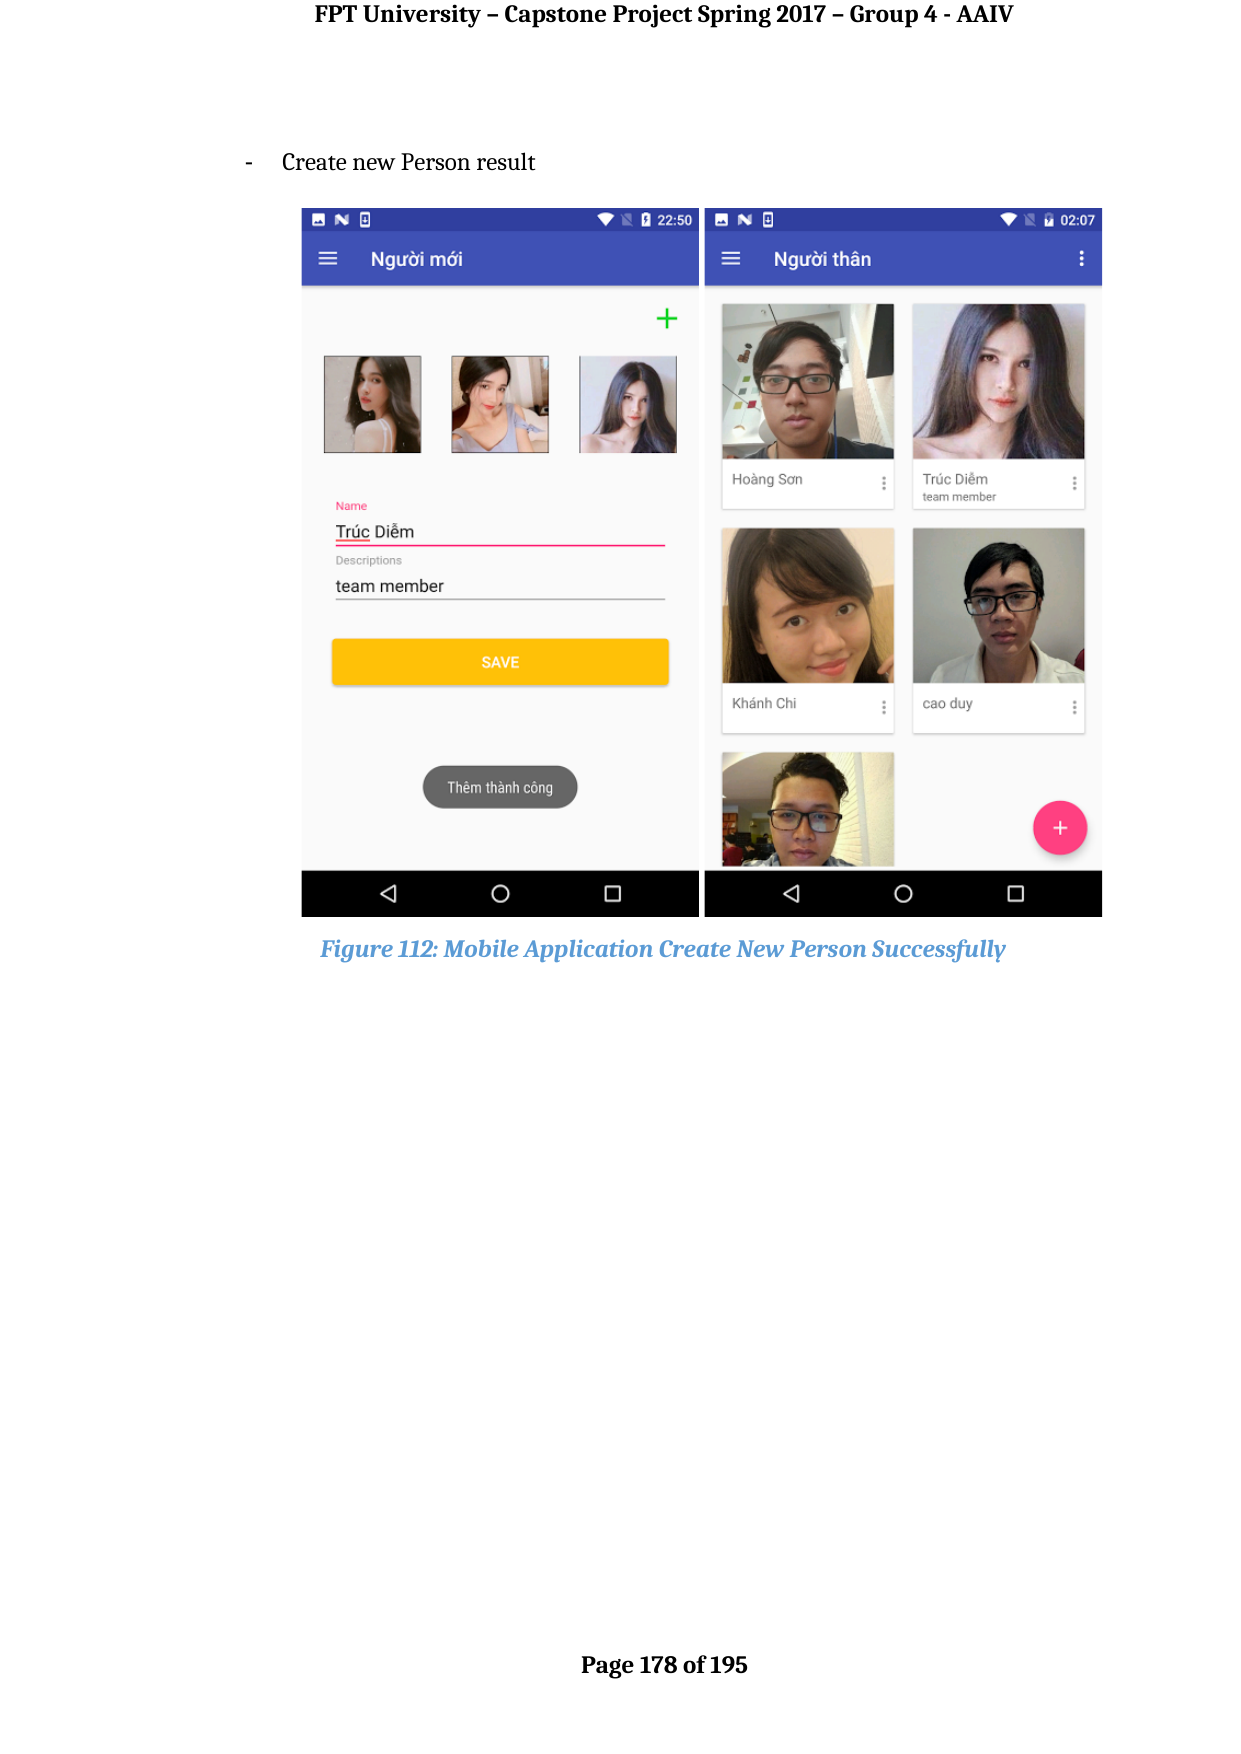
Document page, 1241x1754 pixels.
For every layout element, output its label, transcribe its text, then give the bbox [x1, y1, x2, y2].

list Create new Person result [244, 147, 1122, 177]
text Figure 112: Mobile Application Create New Person Successfully [207, 935, 1122, 964]
picture [704, 208, 1103, 917]
picture [301, 208, 699, 917]
